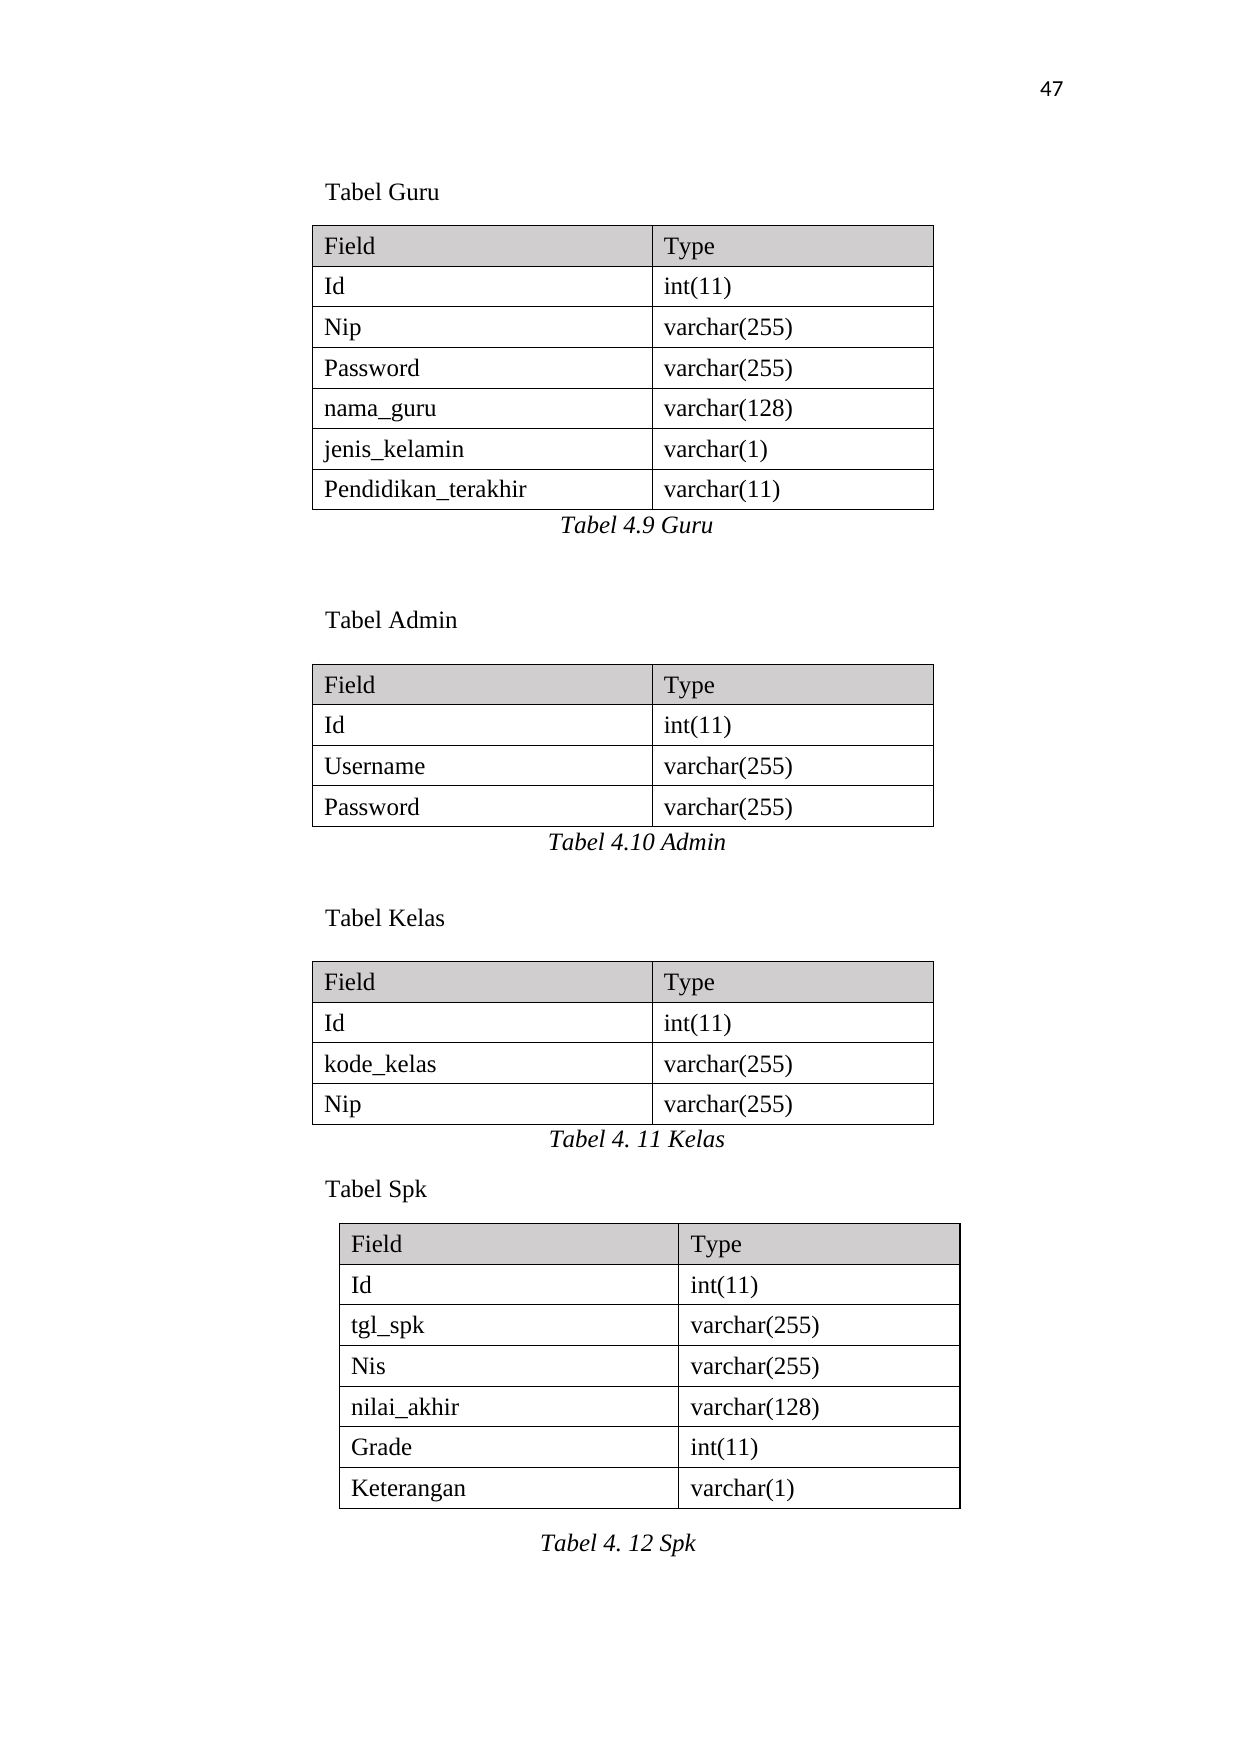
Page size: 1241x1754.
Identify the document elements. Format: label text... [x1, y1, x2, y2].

table_cell varchar(1) [679, 1468, 959, 1508]
table_cell varchar(255) [653, 348, 933, 387]
table_cell varchar(255) [653, 1043, 933, 1083]
text Tabel Spk [325, 1174, 1063, 1203]
table_cell nama_guru [313, 389, 652, 428]
table_header Type [679, 1224, 959, 1264]
table_cell Keterangan [340, 1468, 678, 1508]
table_cell varchar(1) [653, 429, 933, 468]
table_cell Id [313, 705, 652, 745]
text Tabel Guru [325, 177, 1063, 206]
table_cell Nis [340, 1346, 678, 1386]
table_cell int(11) [653, 705, 933, 745]
table_cell Username [313, 746, 652, 785]
table_cell Nip [313, 1084, 652, 1124]
table_cell Id [313, 1003, 652, 1042]
table_cell int(11) [679, 1427, 959, 1467]
table_cell Password [313, 348, 652, 387]
text Tabel 4.10 Admin [401, 827, 875, 856]
text Tabel 4.9 Guru [401, 510, 875, 539]
table_header Type [653, 962, 933, 1002]
table_cell Nip [313, 307, 652, 347]
table_header Field [313, 226, 652, 266]
table_header Type [653, 665, 933, 704]
table_header Type [653, 226, 933, 266]
table_cell int(11) [653, 1003, 933, 1042]
table_cell nilai_akhir [340, 1387, 678, 1426]
table_cell int(11) [679, 1265, 959, 1304]
table_cell varchar(128) [679, 1387, 959, 1426]
table_cell varchar(255) [653, 1084, 933, 1124]
table_header Field [313, 665, 652, 704]
table_cell varchar(128) [653, 389, 933, 428]
table_header Field [340, 1224, 678, 1264]
table_cell Password [313, 786, 652, 826]
table_cell Id [313, 267, 652, 306]
text Tabel Admin [325, 606, 1063, 634]
table_cell Pendidikan_terakhir [313, 470, 652, 509]
table_cell kode_kelas [313, 1043, 652, 1083]
table_cell varchar(255) [679, 1346, 959, 1386]
table_cell varchar(255) [679, 1305, 959, 1345]
table_cell int(11) [653, 267, 933, 306]
table_cell varchar(255) [653, 786, 933, 826]
table_cell Id [340, 1265, 678, 1304]
table_cell tgl_spk [340, 1305, 678, 1345]
table_header Field [313, 962, 652, 1002]
text Tabel Kelas [325, 903, 1063, 932]
table_cell Grade [340, 1427, 678, 1467]
text Tabel 4. 11 Kelas [401, 1125, 875, 1153]
table_cell varchar(11) [653, 470, 933, 509]
table_cell jenis_kelamin [313, 429, 652, 468]
table_cell varchar(255) [653, 746, 933, 785]
table_cell varchar(255) [653, 307, 933, 347]
